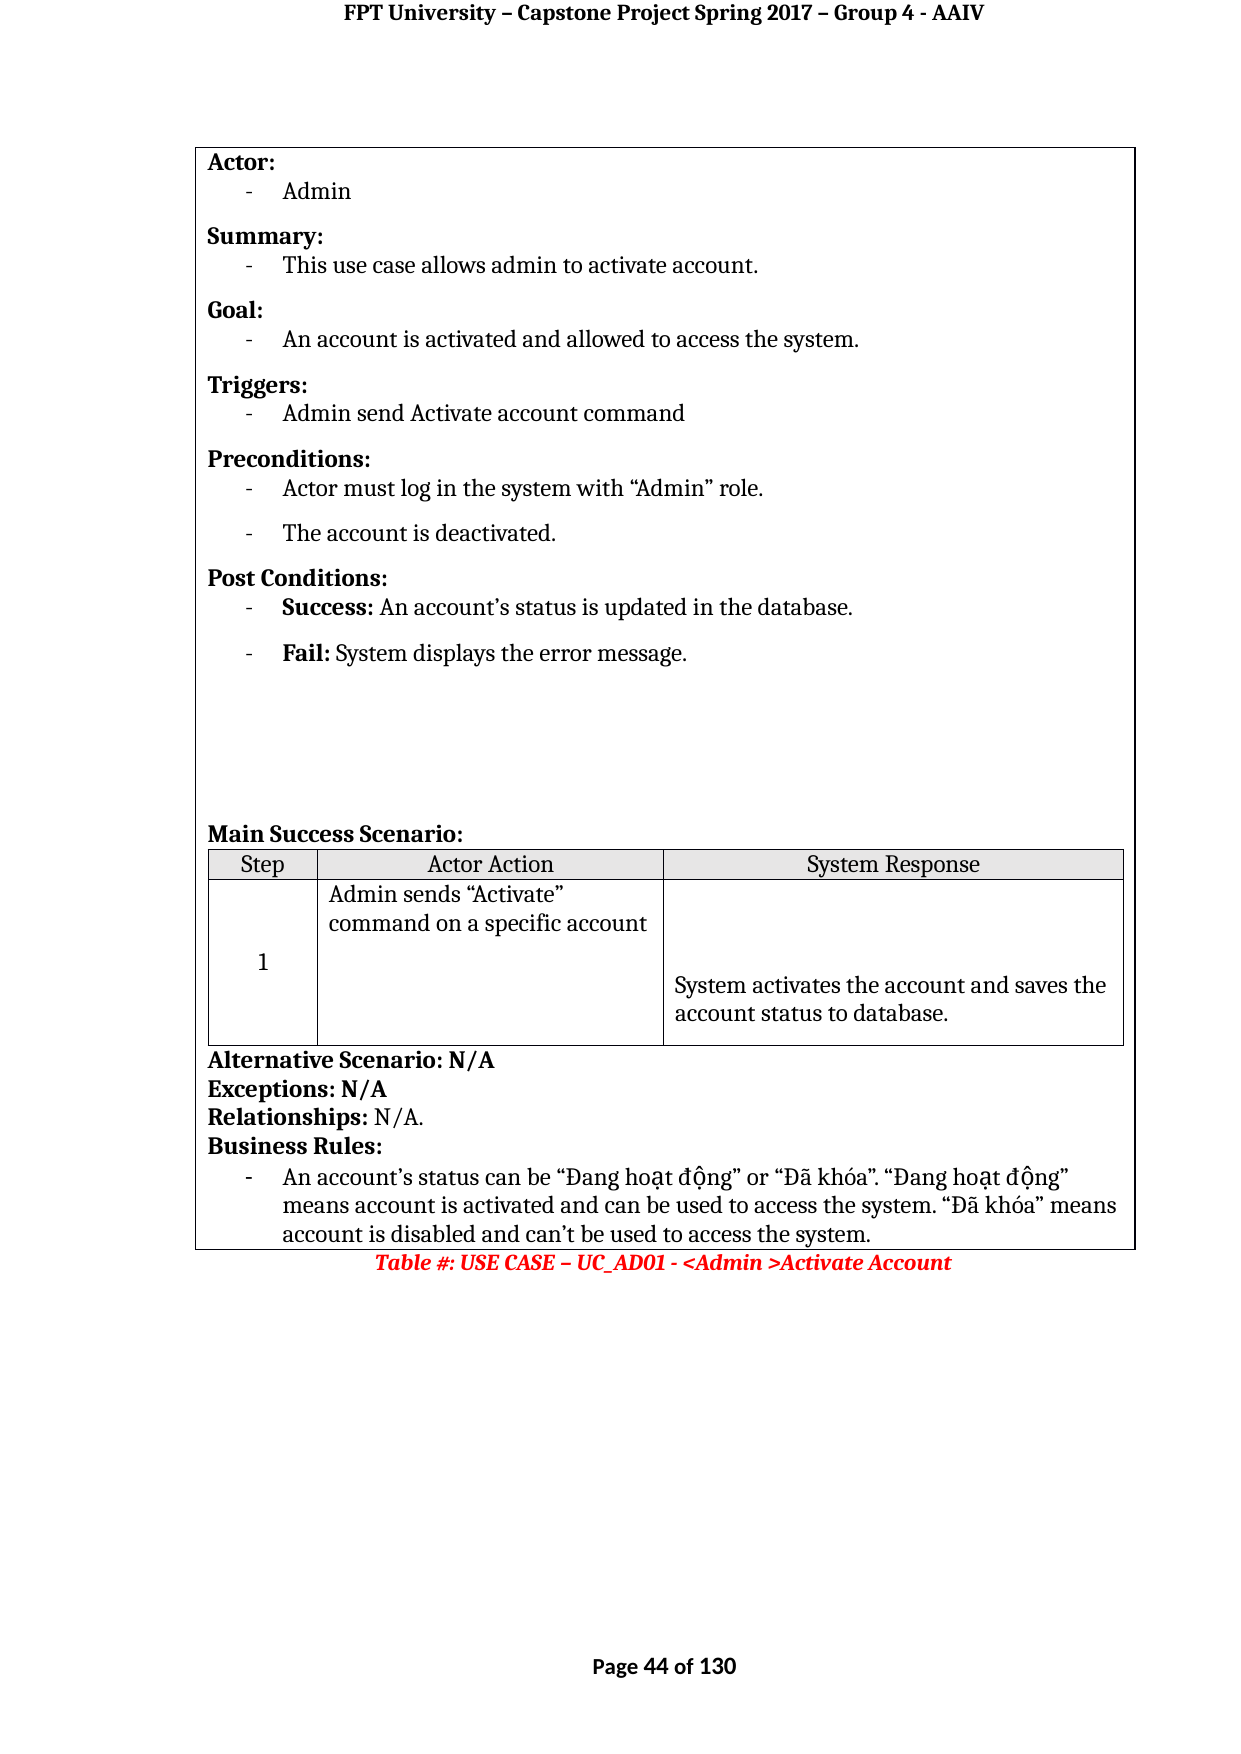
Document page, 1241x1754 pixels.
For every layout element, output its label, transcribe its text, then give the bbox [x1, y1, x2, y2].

text Table #: USE CASE – UC_AD01 - <Admin >Activate Account [207, 1250, 1122, 1276]
table_cell Actor: Admin Summary: This use case allows admin to activate account. Goal: An account is activated and allowed to access the system. Triggers: Admin send Activate account command Preconditions: Actor must log in the system with “Admin” role. The account is deactivated. Post Conditions: Success: An account’s status is updated in the database. Fail: System displays the error message. Main Success Scenario: Alternative Scenario: N/A Exceptions: N/A Relationships: N/A. Business Rules: An account’s status can be “Đang hoạt động” or “Đã khóa”. “Đang hoạt động” means account is activated and can be used to access the system. “Đã khóa” means account is disabled and can’t be used to access the system. [196, 148, 1134, 1249]
